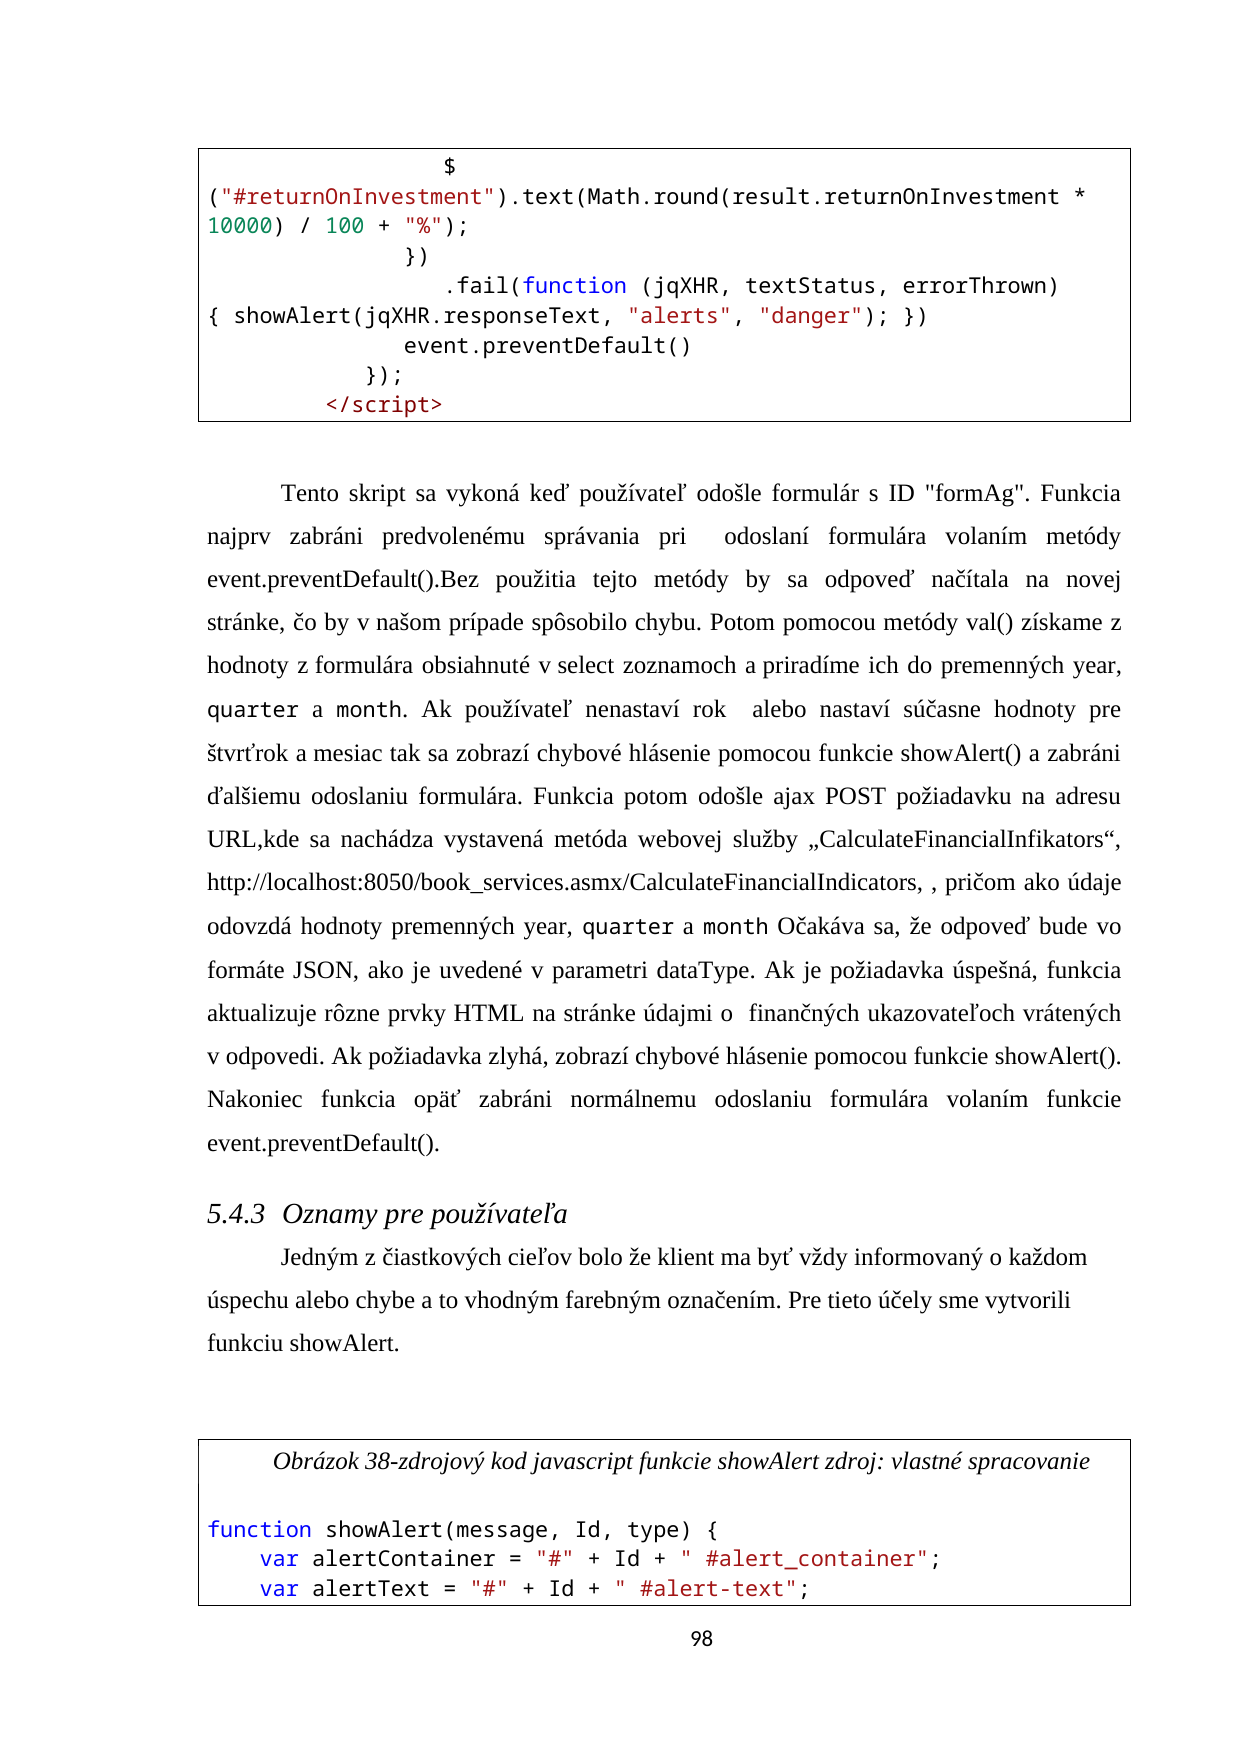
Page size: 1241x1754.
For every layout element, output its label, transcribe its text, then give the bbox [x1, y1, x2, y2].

text Jedným z čiastkových cieľov bolo že klient ma byť vždy informovaný o každom úspechu alebo chybe a to vhodným farebným označením. Pre tieto účely sme vytvorili funkciu showAlert. [207, 1242, 1122, 1357]
text .fail(function (jqXHR, textStatus, errorThrown) { showAlert(jqXHR.responseText, "alerts", "danger"); }) [207, 270, 1122, 329]
text Tento skript sa vykoná keď používateľ odošle formulár s ID "formAg". Funkcia najprv zabráni predvolenému správania pri odoslaní formulára volaním metódy event.preventDefault().Bez použitia tejto metódy by sa odpoveď načítala na novej stránke, čo by v našom prípade spôsobilo chybu. Potom pomocou metódy val() získame z hodnoty z formulára obsiahnuté v select zoznamoch a priradíme ich do premenných year, quarter a month. Ak používateľ nenastaví rok alebo nastaví súčasne hodnoty pre štvrťrok a mesiac tak sa zobrazí chybové hlásenie pomocou funkcie showAlert() a zabráni ďalšiemu odoslaniu formulára. Funkcia potom odošle ajax POST požiadavku na adresu URL,kde sa nachádza vystavená metóda webovej služby „CalculateFinancialInfikators“, http://localhost:8050/book_services.asmx/CalculateFinancialIndicators, , pričom ako údaje odovzdá hodnoty premenných year, quarter a month Očakáva sa, že odpoveď bude vo formáte JSON, ako je uvedené v parametri dataType. Ak je požiadavka úspešná, funkcia aktualizuje rôzne prvky HTML na stránke údajmi o finančných ukazovateľoch vrátených v odpovedi. Ak požiadavka zlyhá, zobrazí chybové hlásenie pomocou funkcie showAlert(). Nakoniec funkcia opäť zabráni normálnemu odoslaniu formulára volaním funkcie event.preventDefault(). [207, 478, 1122, 1156]
text function showAlert(message, Id, type) { [199, 1440, 1130, 1543]
text event.preventDefault() [207, 329, 1122, 359]
text }) [207, 240, 1122, 270]
text $("#returnOnInvestment").text(Math.round(result.returnOnInvestment * 10000) / 100 + "%"); [199, 149, 1130, 240]
text var alertText = "#" + Id + " #alert-text"; [199, 1570, 1130, 1605]
text </script> [199, 386, 1130, 421]
text }); [207, 359, 1122, 386]
subtitle Oznamy pre používateľa [207, 1196, 1122, 1229]
text var alertContainer = "#" + Id + " #alert_container"; [207, 1543, 1122, 1570]
